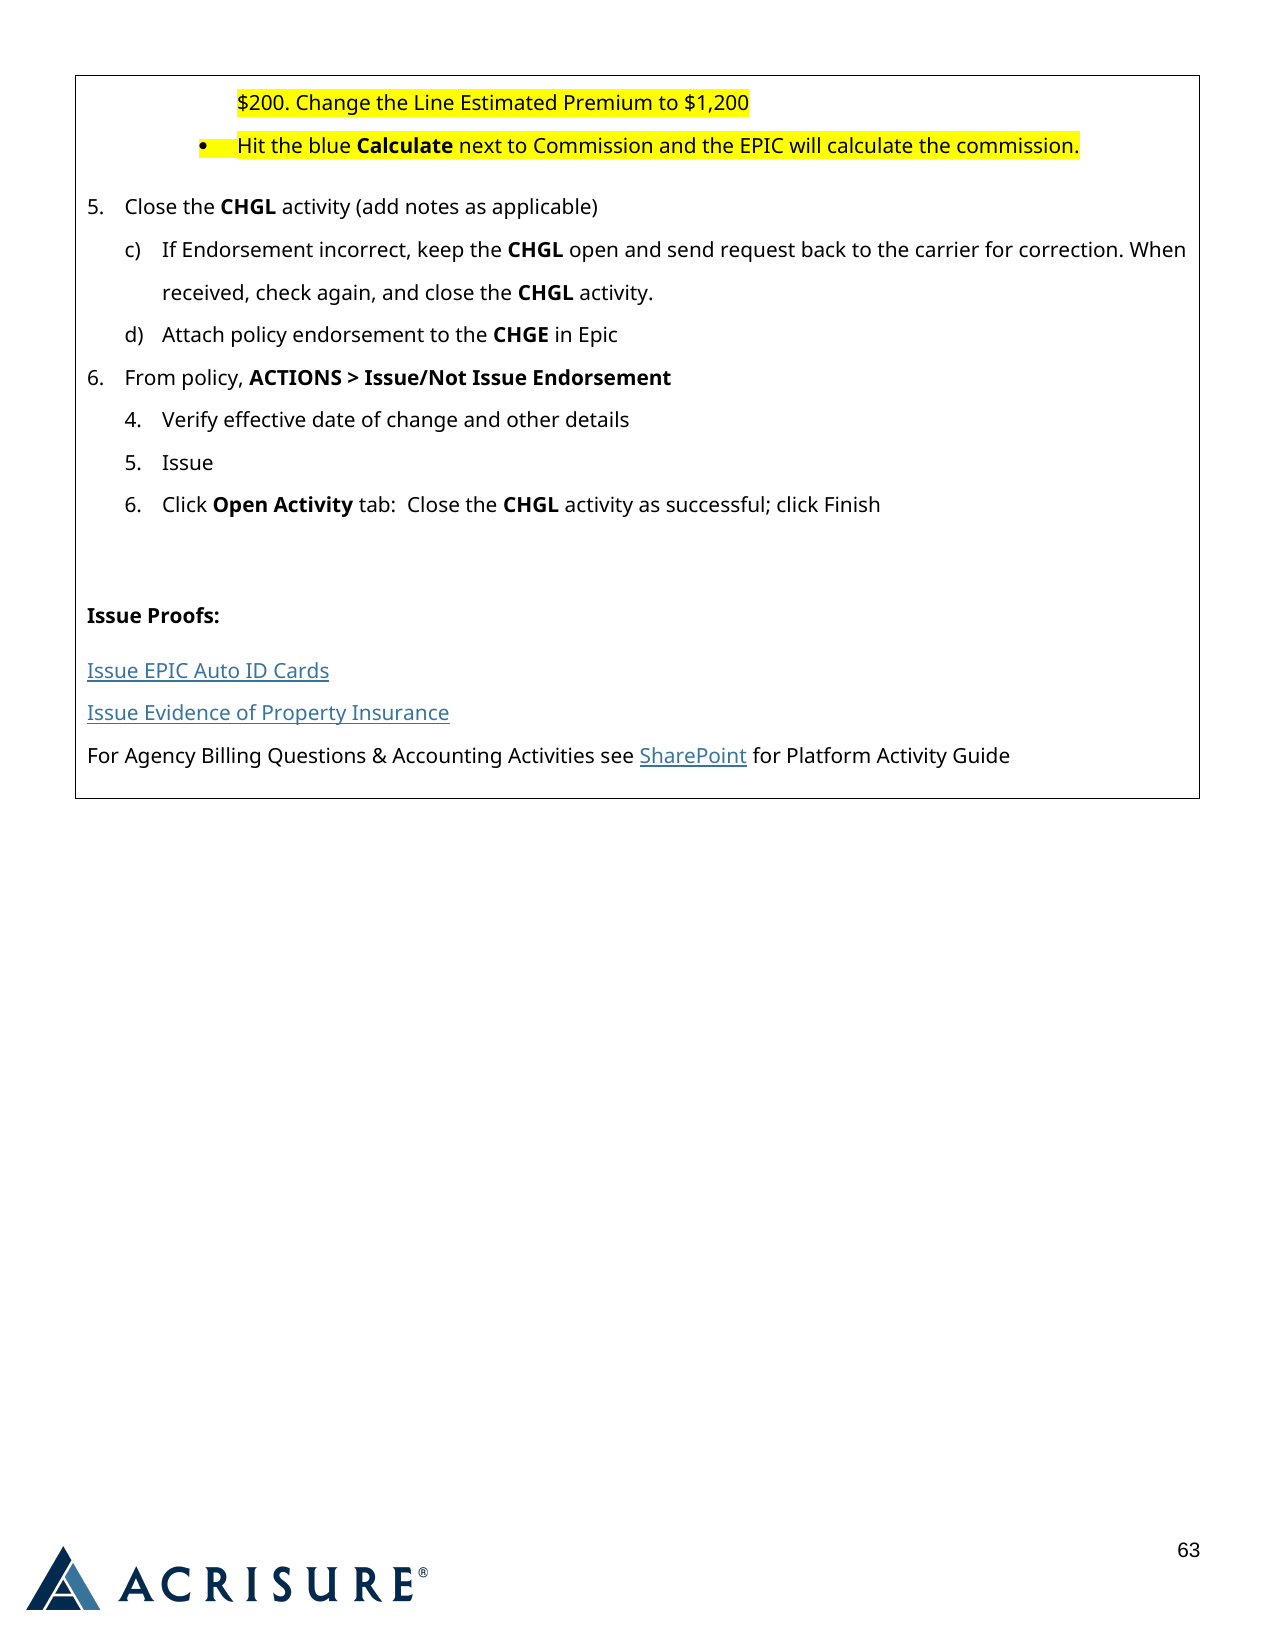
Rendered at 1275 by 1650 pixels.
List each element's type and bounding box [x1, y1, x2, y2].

picture [26, 1546, 428, 1610]
table_header [76, 76, 1199, 798]
